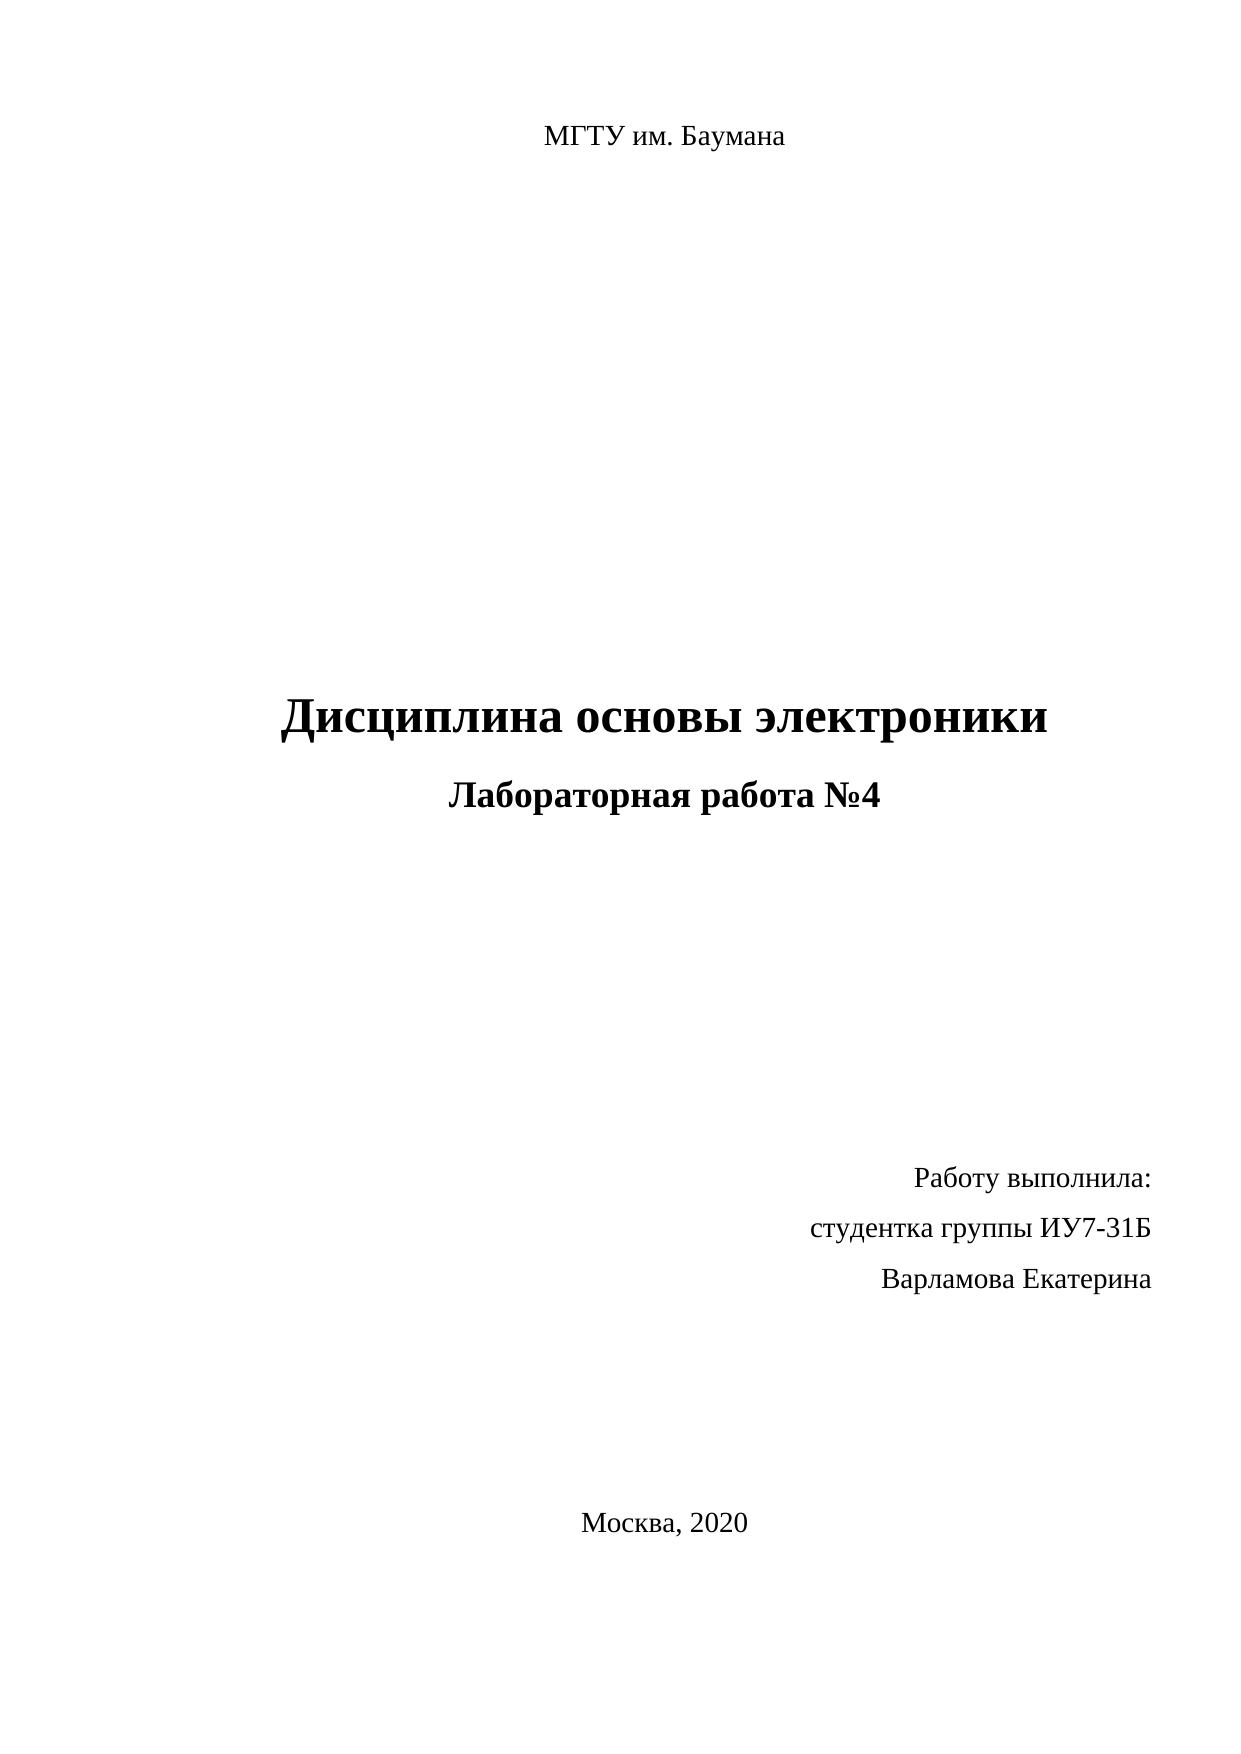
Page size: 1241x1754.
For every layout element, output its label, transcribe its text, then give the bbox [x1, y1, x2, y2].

text студентка группы ИУ7-31Б [177, 1211, 1152, 1244]
text Варламова Екатерина [177, 1261, 1152, 1294]
text Дисциплина основы электроники [177, 686, 1152, 743]
text Лабораторная работа №4 [177, 772, 1152, 815]
text Москва, 2020 [177, 1505, 1152, 1539]
text МГТУ им. Баумана [177, 118, 1152, 152]
text Работу выполнила: [177, 1160, 1152, 1194]
